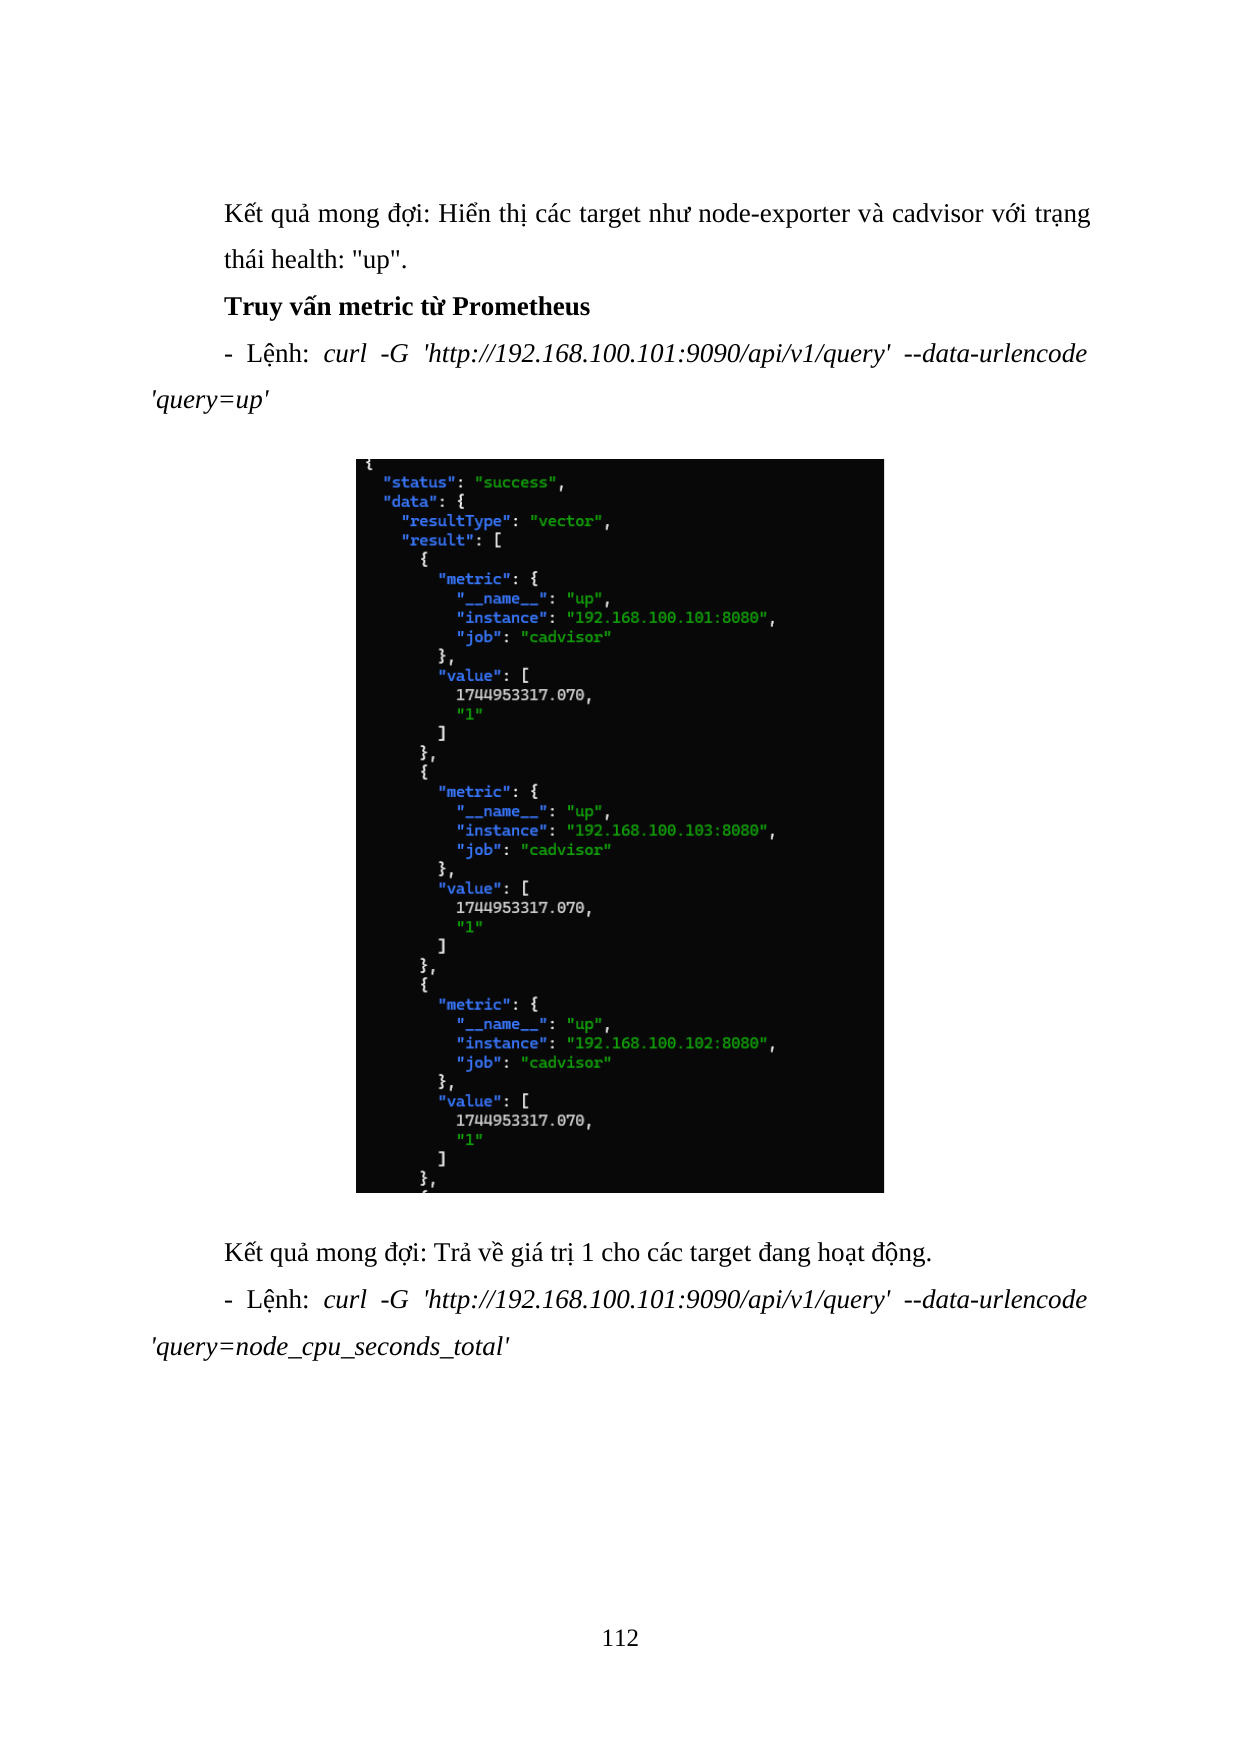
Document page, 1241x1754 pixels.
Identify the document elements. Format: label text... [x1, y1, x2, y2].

list Kết quả mong đợi: Hiển thị các target như node-exporter và cadvisor với trạng thái health: "up". [224, 150, 1090, 274]
picture [356, 459, 885, 1193]
list Truy vấn metric từ Prometheus [150, 290, 1090, 321]
list - Lệnh: curl -G 'http://192.168.100.101:9090/api/v1/query' --data-urlencode 'query=up' [150, 337, 1090, 414]
list - Lệnh: curl -G 'http://192.168.100.101:9090/api/v1/query' --data-urlencode 'query=node_cpu_seconds_total' [150, 1283, 1090, 1361]
list Kết quả mong đợi: Trả về giá trị 1 cho các target đang hoạt động. [150, 1236, 1090, 1268]
